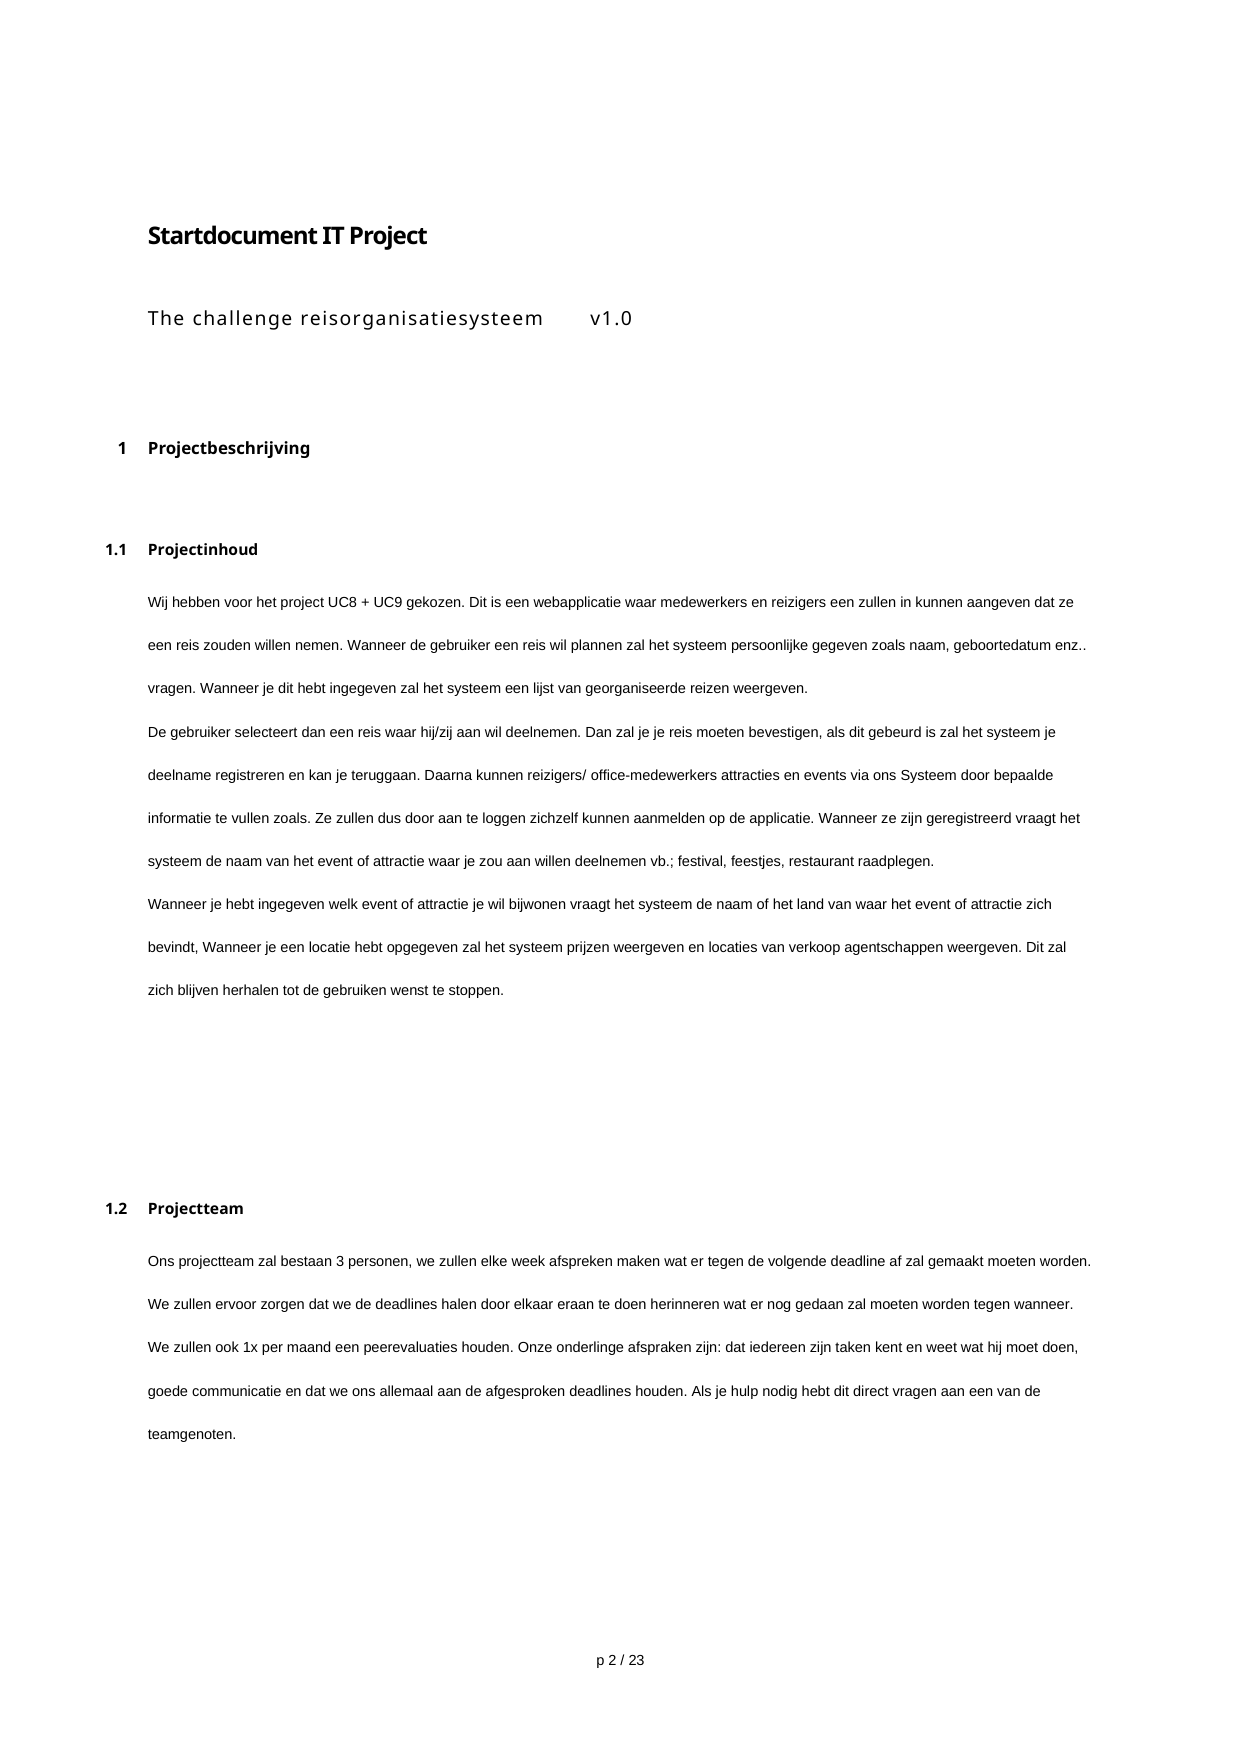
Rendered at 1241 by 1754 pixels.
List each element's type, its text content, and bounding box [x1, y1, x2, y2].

text De gebruiker selecteert dan een reis waar hij/zij aan wil deelnemen. Dan zal je je reis moeten bevestigen, als dit gebeurd is zal het systeem je deelname registreren en kan je teruggaan. Daarna kunnen reizigers/ office-medewerkers attracties en events via ons Systeem door bepaalde informatie te vullen zoals. Ze zullen dus door aan te loggen zichzelf kunnen aanmelden op de applicatie. Wanneer ze zijn geregistreerd vraagt het systeem de naam van het event of attractie waar je zou aan willen deelnemen vb.; festival, feestjes, restaurant raadplegen. [148, 723, 1092, 882]
subtitle Projectbeschrijving [127, 436, 1092, 476]
text Wanneer je hebt ingegeven welk event of attractie je wil bijwonen vraagt het systeem de naam of het land van waar het event of attractie zich bevindt, Wanneer je een locatie hebt opgegeven zal het systeem prijzen weergeven en locaties van verkoop agentschappen weergeven. Dit zal zich blijven herhalen tot de gebruiken wenst te stoppen. [148, 896, 1092, 1011]
subtitle Projectteam [127, 1198, 1092, 1235]
subtitle Projectinhoud [127, 539, 1092, 576]
subtitle The challenge reisorganisatiesysteem v1.0 [148, 304, 1092, 350]
text Ons projectteam zal bestaan 3 personen, we zullen elke week afspreken maken wat er tegen de volgende deadline af zal gemaakt moeten worden. We zullen ervoor zorgen dat we de deadlines halen door elkaar eraan te doen herinneren wat er nog gedaan zal moeten worden tegen wanneer. We zullen ook 1x per maand een peerevaluaties houden. Onze onderlinge afspraken zijn: dat iedereen zijn taken kent en weet wat hij moet doen, goede communicatie en dat we ons allemaal aan de afgesproken deadlines houden. Als je hulp nodig hebt dit direct vragen aan een van de teamgenoten. [148, 1253, 1092, 1454]
title Startdocument IT Project [148, 218, 1092, 275]
text Wij hebben voor het project UC8 + UC9 gekozen. Dit is een webapplicatie waar medewerkers en reizigers een zullen in kunnen aangeven dat ze een reis zouden willen nemen. Wanneer de gebruiker een reis wil plannen zal het systeem persoonlijke gegeven zoals naam, geboortedatum enz.. vragen. Wanneer je dit hebt ingegeven zal het systeem een lijst van georganiseerde reizen weergeven. [148, 594, 1092, 709]
